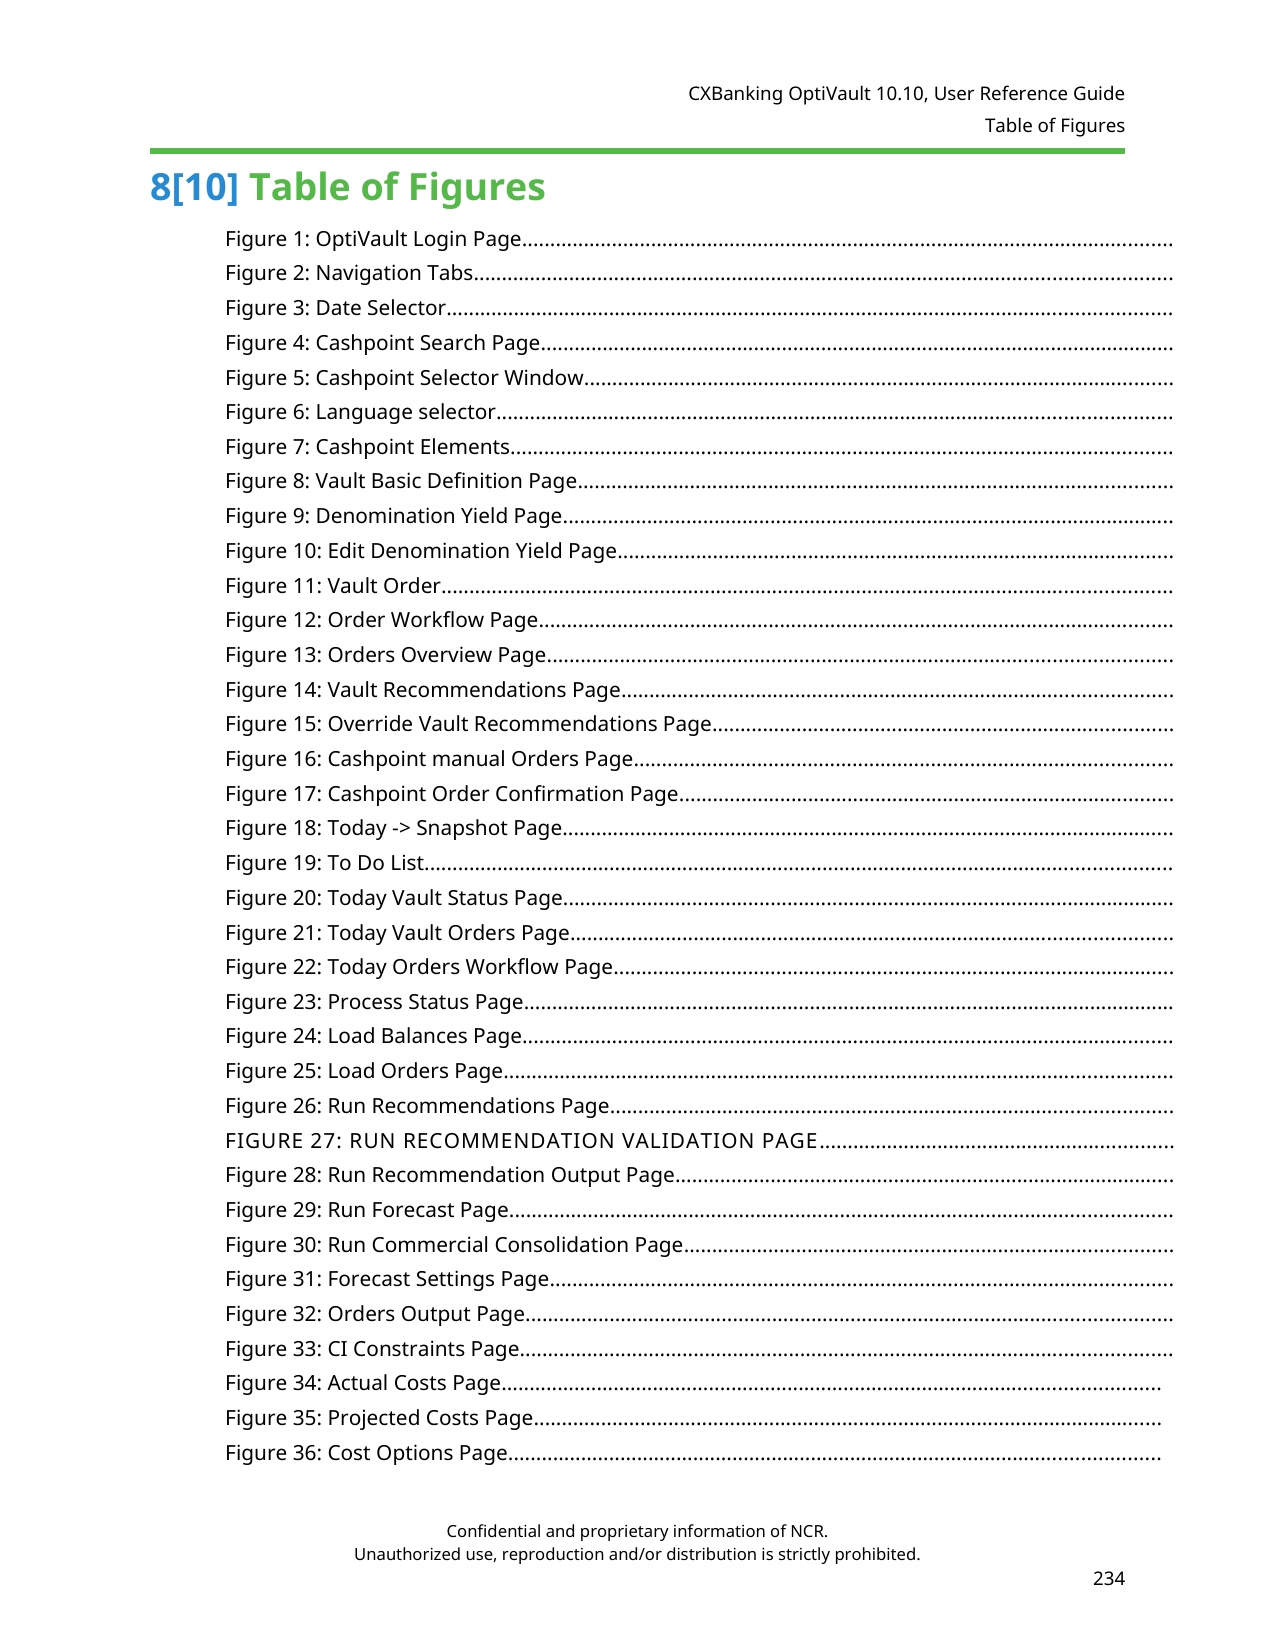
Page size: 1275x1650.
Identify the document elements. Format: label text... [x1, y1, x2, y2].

text Figure 24: Load Balances Page 84 [225, 1022, 1125, 1050]
text Figure 23: Process Status Page 82 [225, 987, 1125, 1015]
text Figure 13: Orders Overview Page 55 [225, 640, 1125, 668]
text Figure 27: Run Recommendation Validation Page 90 [225, 1126, 1125, 1154]
text Figure 10: Edit Denomination Yield Page 45 [225, 536, 1125, 564]
text Figure 12: Order Workflow Page 52 [225, 605, 1125, 634]
text Figure 9: Denomination Yield Page 44 [225, 501, 1125, 530]
text Figure 11: Vault Order 52 [225, 571, 1125, 599]
text Figure 20: Today Vault Status Page 77 [225, 883, 1125, 911]
text Figure 17: Cashpoint Order Confirmation Page 62 [225, 779, 1125, 807]
text Figure 22: Today Orders Workflow Page 80 [225, 952, 1125, 981]
subtitle Table of Figures [150, 160, 1125, 211]
text Figure 26: Run Recommendations Page 87 [225, 1091, 1125, 1119]
text Figure 14: Vault Recommendations Page 56 [225, 675, 1125, 703]
text Figure 31: Forecast Settings Page 96 [225, 1264, 1125, 1293]
text Figure 34: Actual Costs Page 100 [225, 1368, 1125, 1397]
text Figure 3: Date Selector 15 [225, 293, 1125, 322]
text Figure 30: Run Commercial Consolidation Page 94 [225, 1230, 1125, 1258]
text Figure 6: Language selector 19 [225, 397, 1125, 426]
text Figure 33: CI Constraints Page 99 [225, 1334, 1125, 1362]
text Figure 16: Cashpoint manual Orders Page 59 [225, 744, 1125, 773]
text Figure 1: OptiVault Login Page 11 [225, 224, 1125, 252]
text Figure 15: Override Vault Recommendations Page 58 [225, 709, 1125, 738]
text Figure 21: Today Vault Orders Page 78 [225, 918, 1125, 946]
text Figure 2: Navigation Tabs 13 [225, 258, 1125, 287]
text Figure 8: Vault Basic Definition Page 25 [225, 467, 1125, 495]
text Figure 19: To Do List 74 [225, 848, 1125, 877]
text Figure 25: Load Orders Page 85 [225, 1056, 1125, 1085]
text Figure 7: Cashpoint Elements 21 [225, 432, 1125, 460]
text Figure 28: Run Recommendation Output Page 91 [225, 1160, 1125, 1189]
text Figure 36: Cost Options Page 102 [225, 1438, 1125, 1466]
text Figure 4: Cashpoint Search Page 16 [225, 328, 1125, 356]
text Figure 29: Run Forecast Page 92 [225, 1195, 1125, 1223]
text Figure 35: Projected Costs Page 101 [225, 1403, 1125, 1432]
text Figure 5: Cashpoint Selector Window 17 [225, 363, 1125, 391]
text Figure 18: Today -> Snapshot Page 71 [225, 813, 1125, 842]
text Figure 32: Orders Output Page 97 [225, 1299, 1125, 1328]
